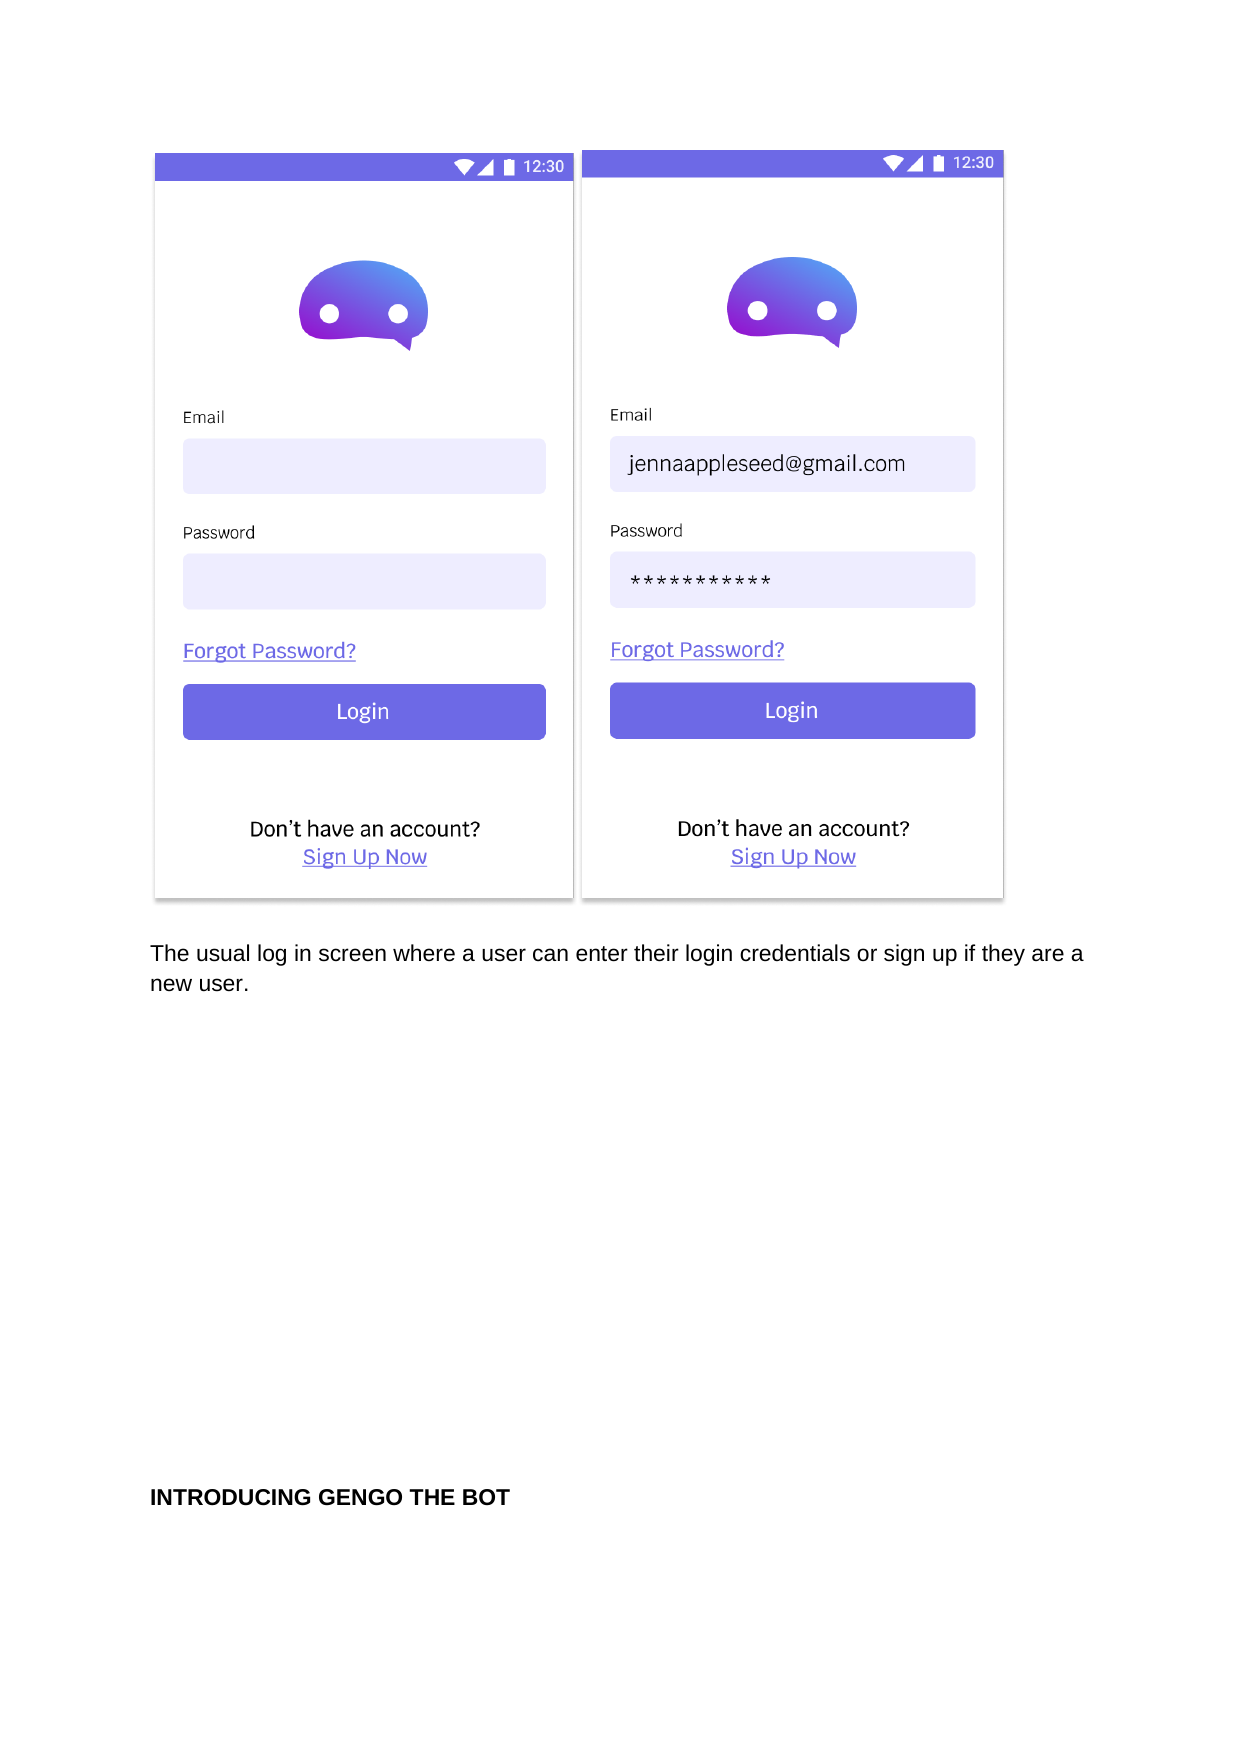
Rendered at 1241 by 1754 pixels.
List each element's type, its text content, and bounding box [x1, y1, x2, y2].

text INTRODUCING GENGO THE BOT [150, 1484, 1090, 1510]
text The usual log in screen where a user can enter their login credentials or sign up if they are a new user. [150, 940, 1090, 997]
picture [150, 150, 1008, 907]
